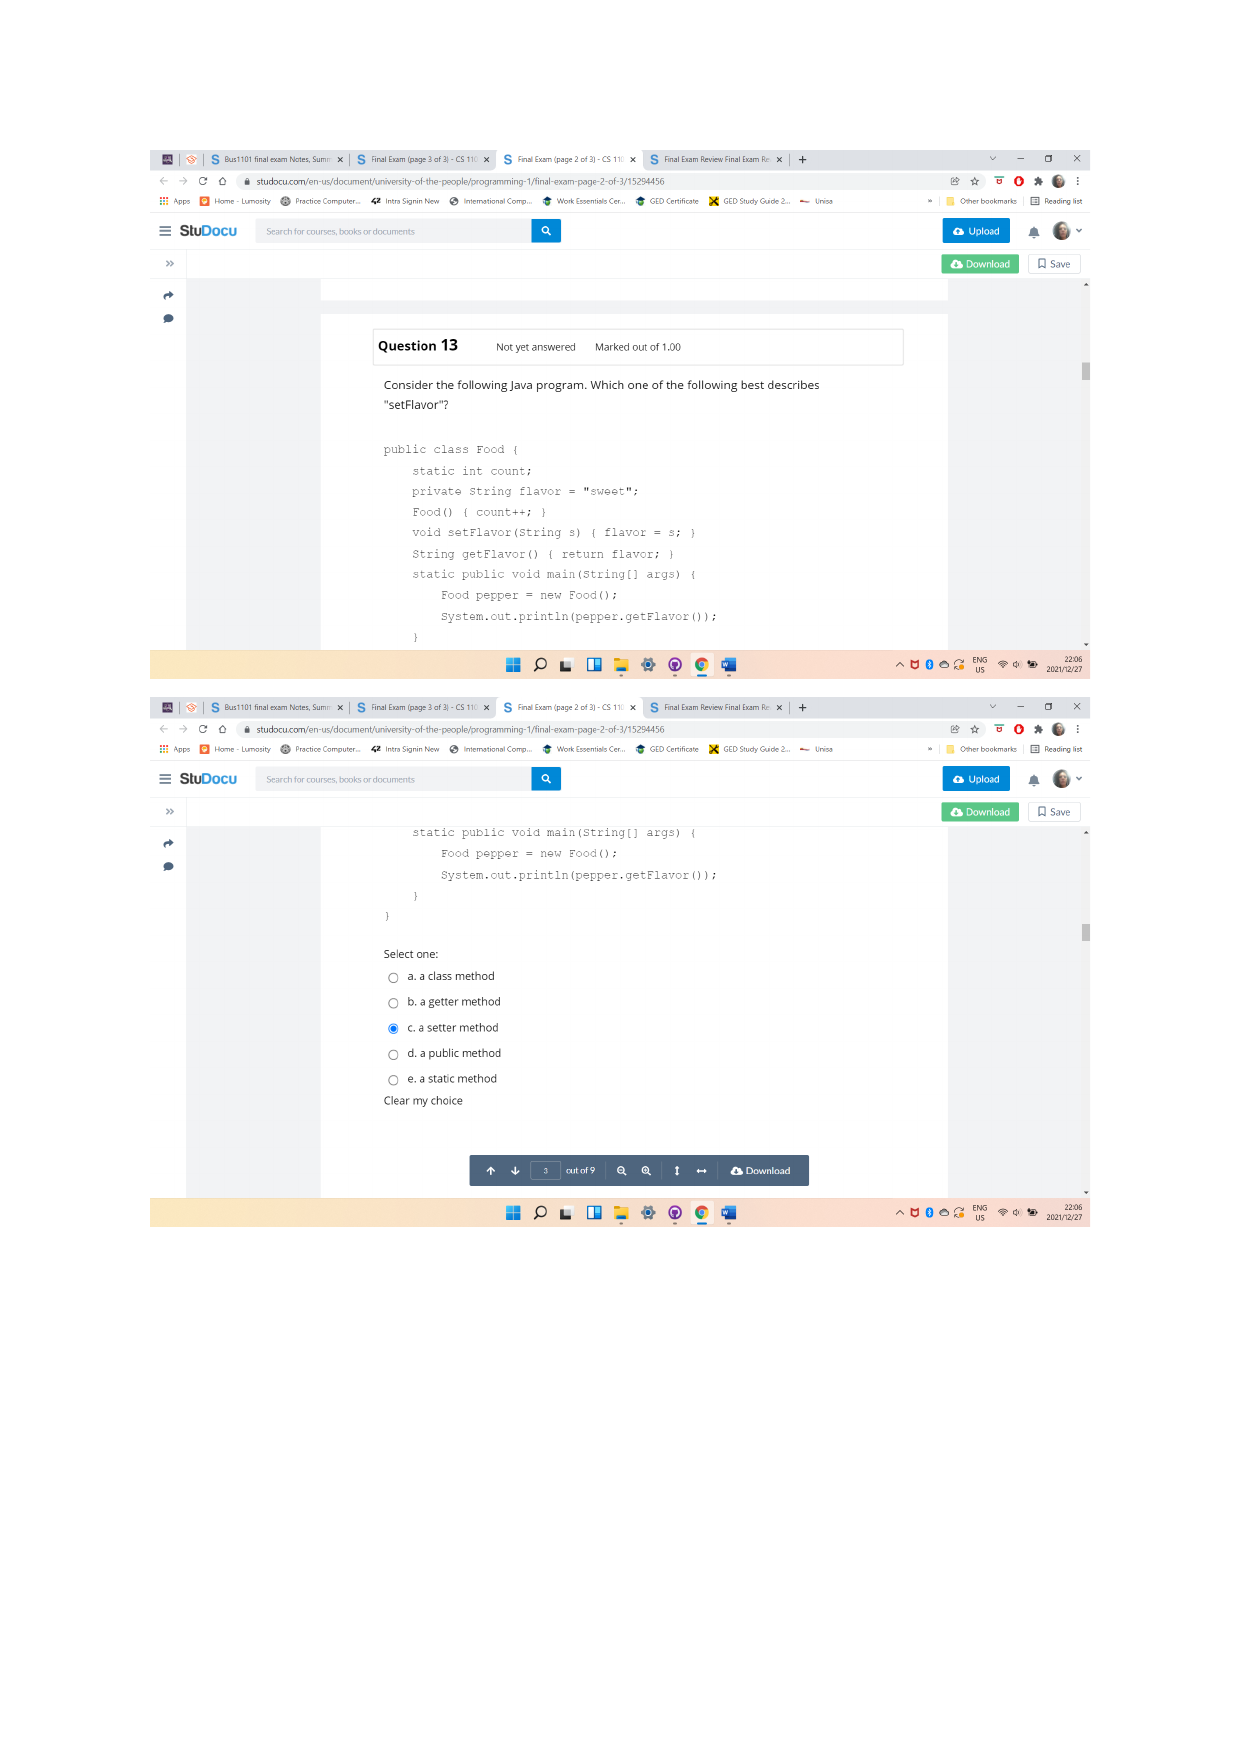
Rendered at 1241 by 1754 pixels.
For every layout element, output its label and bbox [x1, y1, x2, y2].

picture [150, 150, 1091, 679]
picture [150, 697, 1091, 1227]
